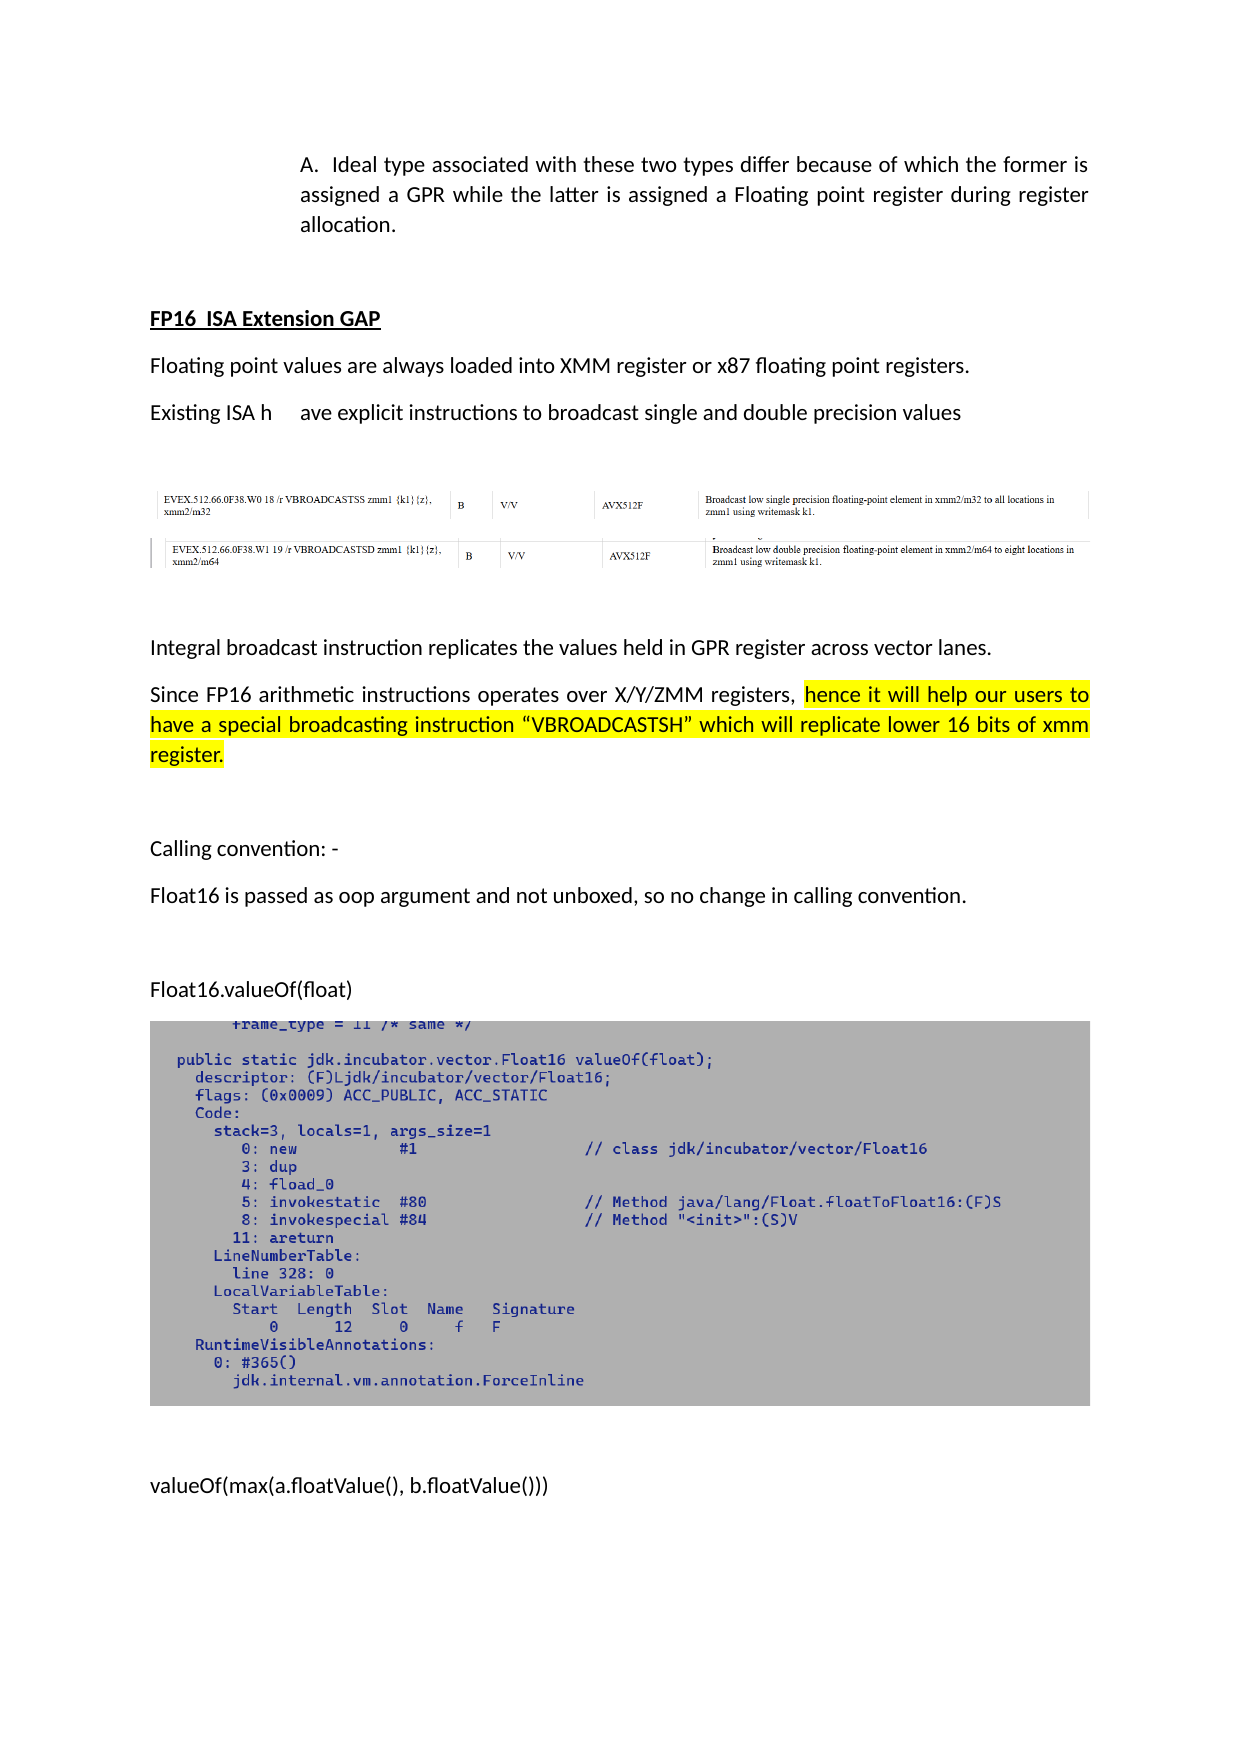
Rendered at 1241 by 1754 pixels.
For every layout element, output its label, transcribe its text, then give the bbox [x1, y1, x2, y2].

picture [150, 491, 1091, 519]
text Integral broadcast instruction replicates the values held in GPR register across vector lanes. [150, 633, 1090, 661]
text Floating point values are always loaded into XMM register or x87 floating point registers. [150, 351, 1090, 379]
text Since FP16 arithmetic instructions operates over X/Y/ZMM registers, hence it will help our users to have a special broadcasting instruction “VBROADCASTSH” which will replicate lower 16 bits of xmm register. [150, 738, 1090, 768]
text A. Ideal type associated with these two types differ because of which the former is assigned a GPR while the latter is assigned a Floating point register during register allocation. [300, 150, 1090, 238]
text FP16 ISA Extension GAP [150, 304, 1090, 332]
picture [150, 538, 1091, 568]
text valueOf(max(a.floatValue(), b.floatValue())) [150, 1471, 1090, 1499]
text Since FP16 arithmetic instructions operates over X/Y/ZMM registers, hence it will help our users to have a special broadcasting instruction “VBROADCASTSH” which will replicate lower 16 bits of xmm register. [150, 680, 1090, 710]
text Float16.valueOf(float) [150, 975, 1090, 1003]
text Existing ISA h ave explicit instructions to broadcast single and double precision values [150, 398, 1090, 426]
text Calling convention: - [150, 834, 1090, 862]
text Float16 is passed as oop argument and not unboxed, so no change in calling convention. [150, 881, 1090, 909]
picture [150, 1021, 1091, 1406]
